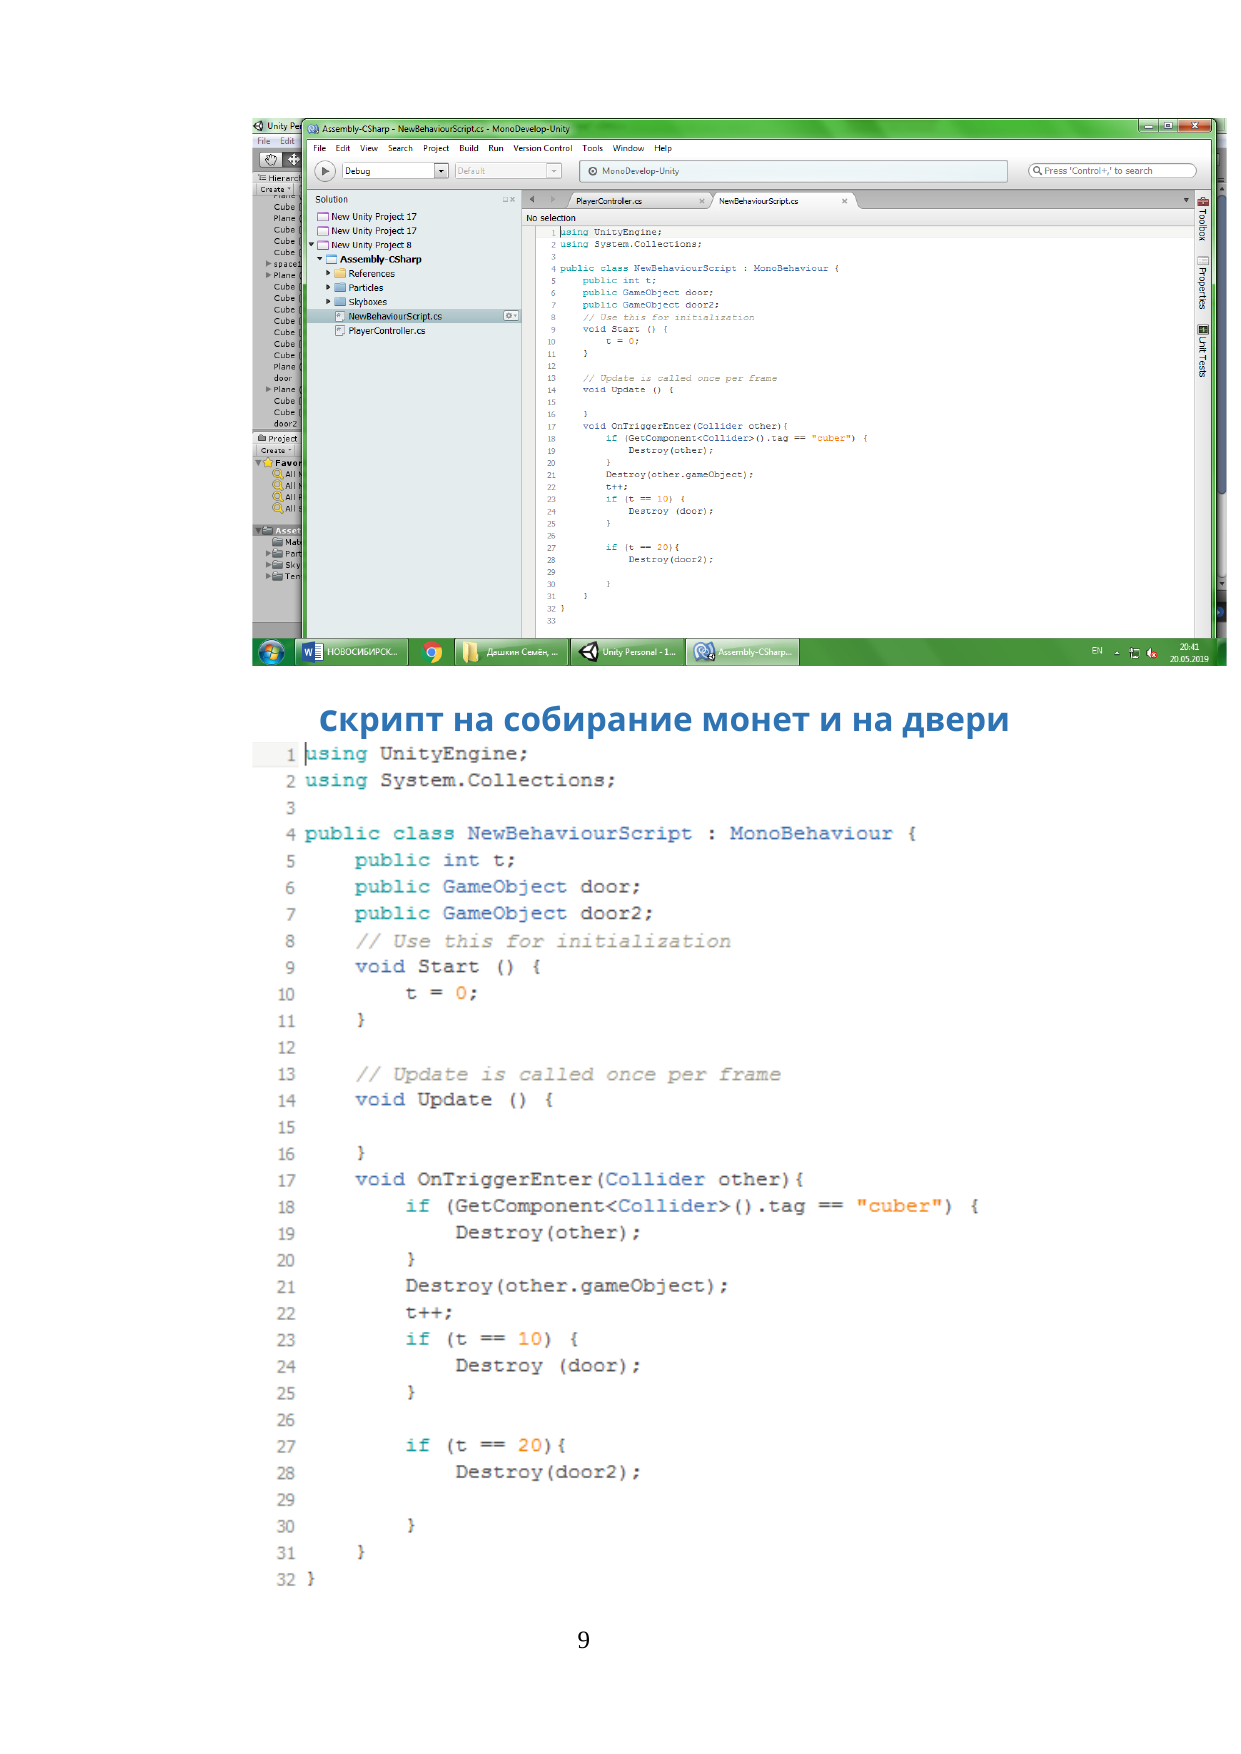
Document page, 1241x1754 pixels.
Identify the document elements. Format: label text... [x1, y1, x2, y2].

picture [252, 118, 1227, 666]
picture [252, 742, 999, 1597]
subtitle скрипт на собирание монет и на двери [177, 691, 1152, 742]
